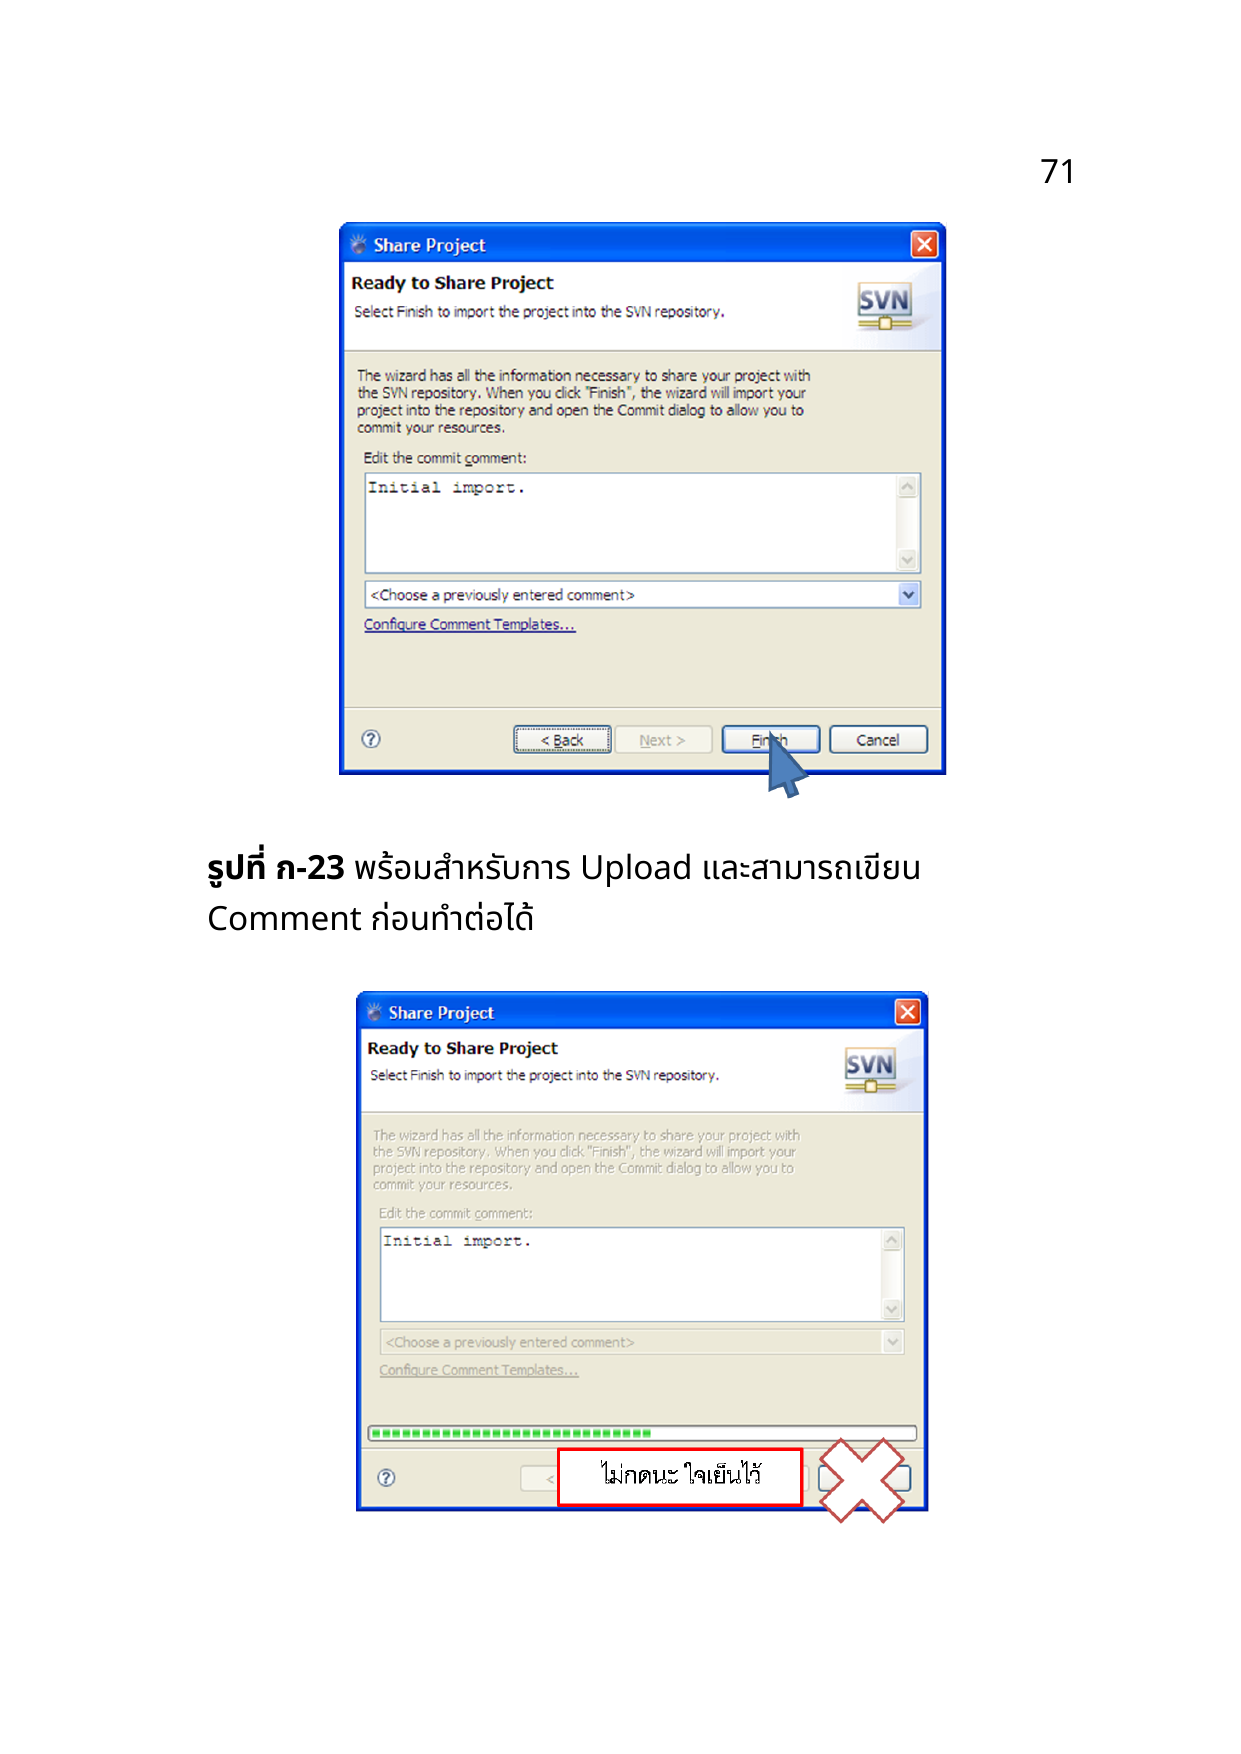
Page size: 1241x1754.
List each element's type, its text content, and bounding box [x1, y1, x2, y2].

text รูปที่ ก-23 พร้อมสำหรับการ Upload และสามารถเขียน Comment ก่อนทำต่อได้ [207, 844, 1078, 945]
picture [338, 221, 947, 799]
picture [356, 990, 929, 1524]
